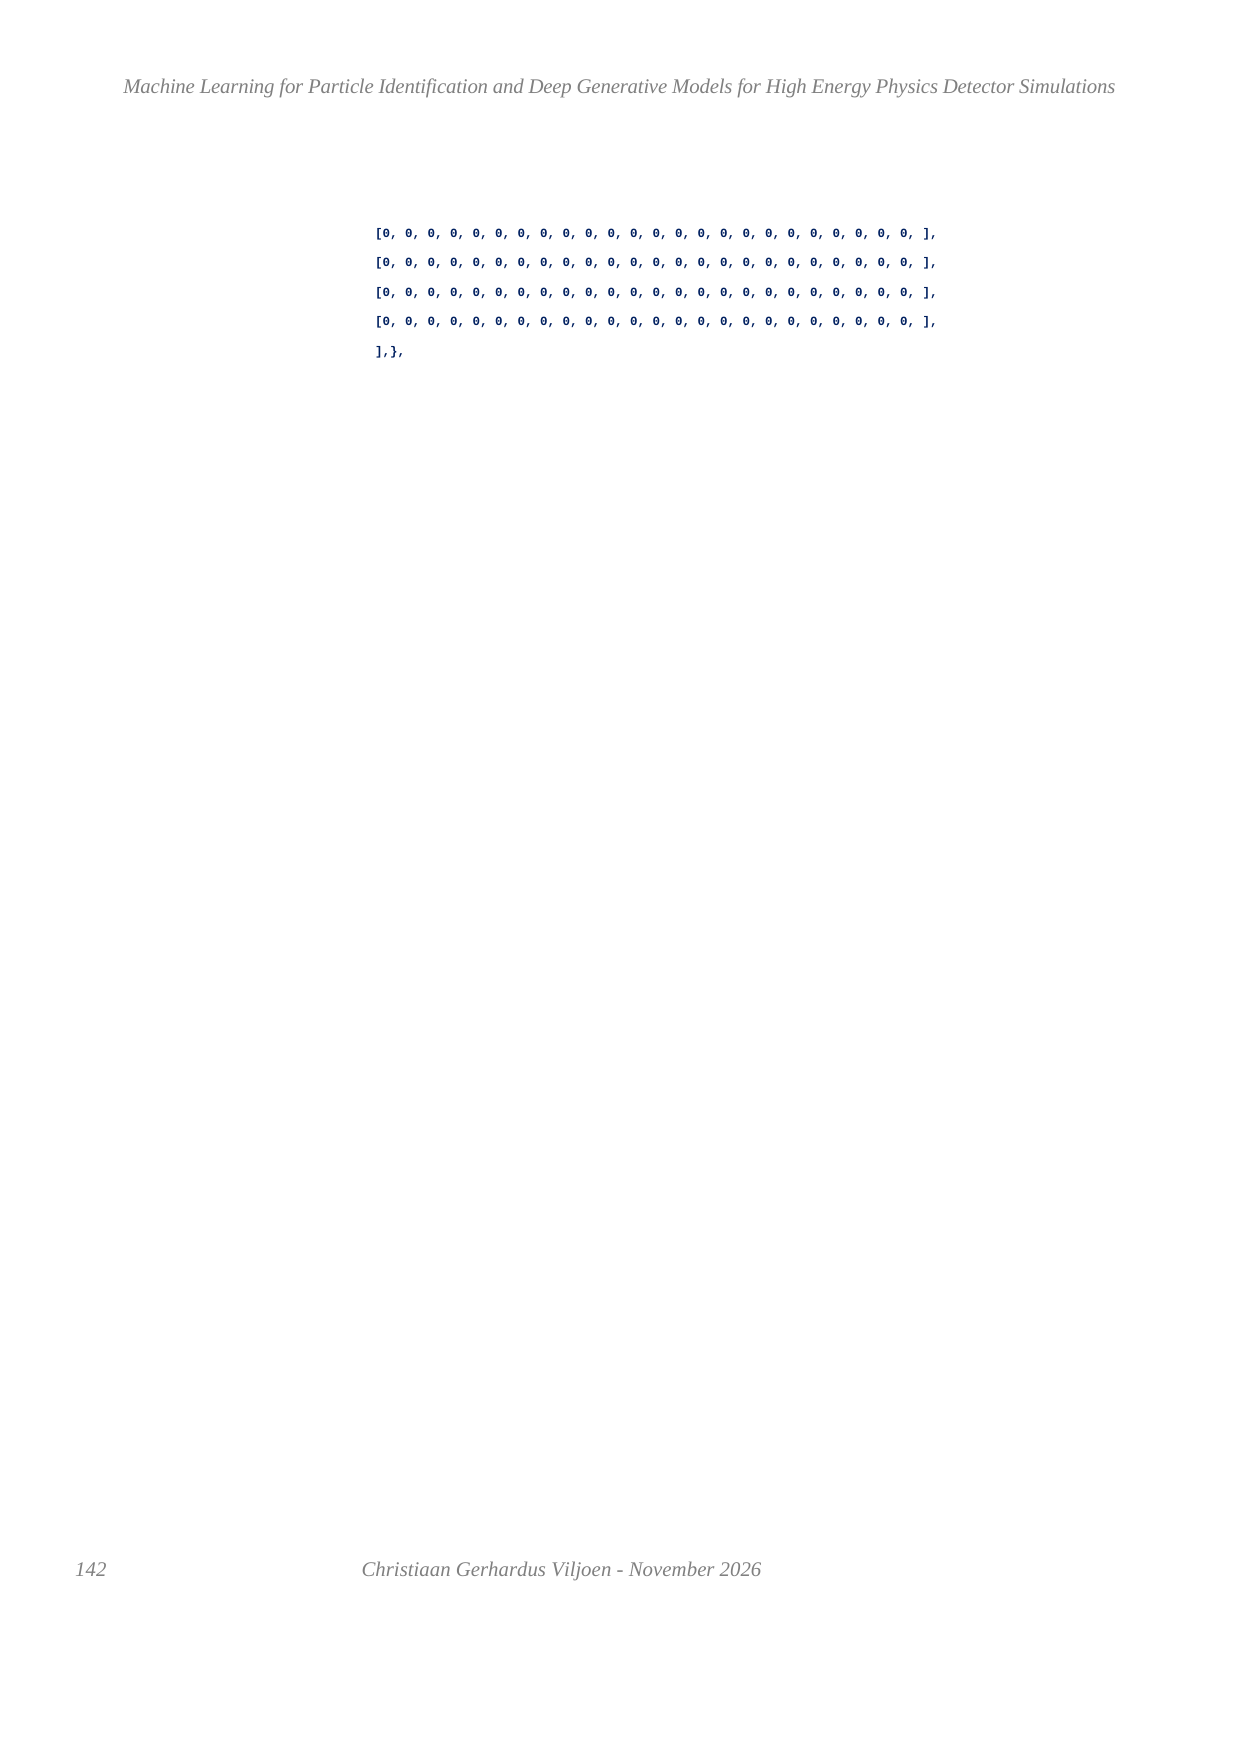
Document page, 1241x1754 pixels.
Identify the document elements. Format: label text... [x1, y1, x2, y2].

text [0, 0, 0, 0, 0, 0, 0, 0, 0, 0, 0, 0, 0, 0, 0, 0, 0, 0, 0, 0, 0, 0, 0, 0, ], [112, 315, 1165, 329]
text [112, 227, 1165, 241]
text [112, 286, 1165, 300]
text ],}, [112, 345, 1165, 359]
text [112, 256, 1165, 270]
